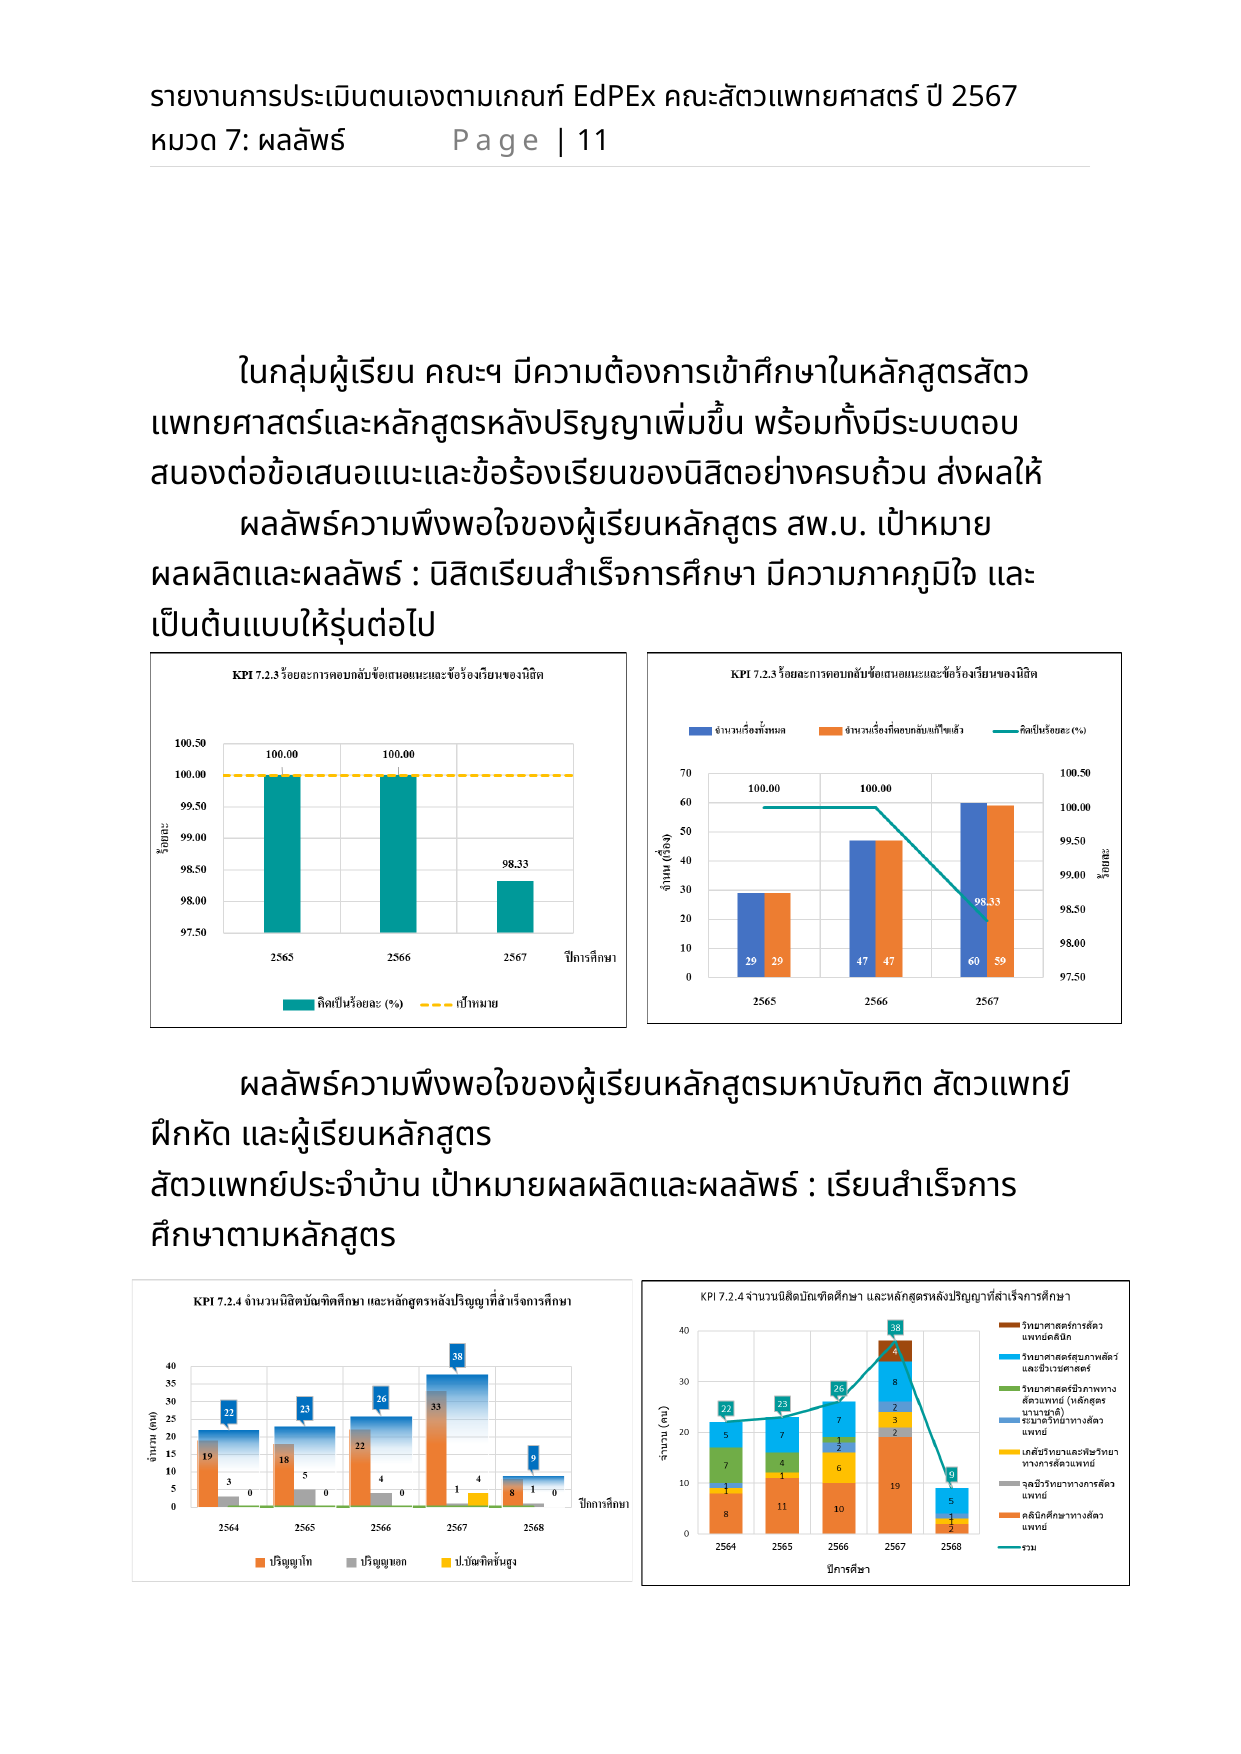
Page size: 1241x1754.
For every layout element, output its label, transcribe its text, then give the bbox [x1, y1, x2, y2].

text ผลลัพธ์ความพึงพอใจของผู้เรียนหลักสูตร สพ.บ. เป้าหมายผลผลิตและผลลัพธ์ : นิสิตเรียนสำเร็จการศึกษา มีความภาคภูมิใจ และเป็นต้นแบบให้รุ่นต่อไป [150, 499, 1090, 651]
picture [150, 652, 627, 1028]
text ในกลุ่มผู้เรียน คณะฯ มีความต้องการเข้าศึกษาในหลักสูตรสัตวแพทยศาสตร์และหลักสูตรหลังปริญญาเพิ่มขึ้น พร้อมทั้งมีระบบตอบสนองต่อข้อเสนอแนะและข้อร้องเรียนของนิสิตอย่างครบถ้วน ส่งผลให้ [150, 348, 1090, 499]
text ผลลัพธ์ความพึงพอใจของผู้เรียนหลักสูตรมหาบัณฑิต สัตวแพทย์ฝึกหัด และผู้เรียนหลักสูตร สัตวแพทย์ประจำบ้าน เป้าหมายผลผลิตและผลลัพธ์ : เรียนสำเร็จการศึกษาตามหลักสูตร [150, 1060, 1090, 1262]
picture [641, 1280, 1130, 1586]
picture [647, 652, 1122, 1024]
picture [131, 1279, 633, 1582]
